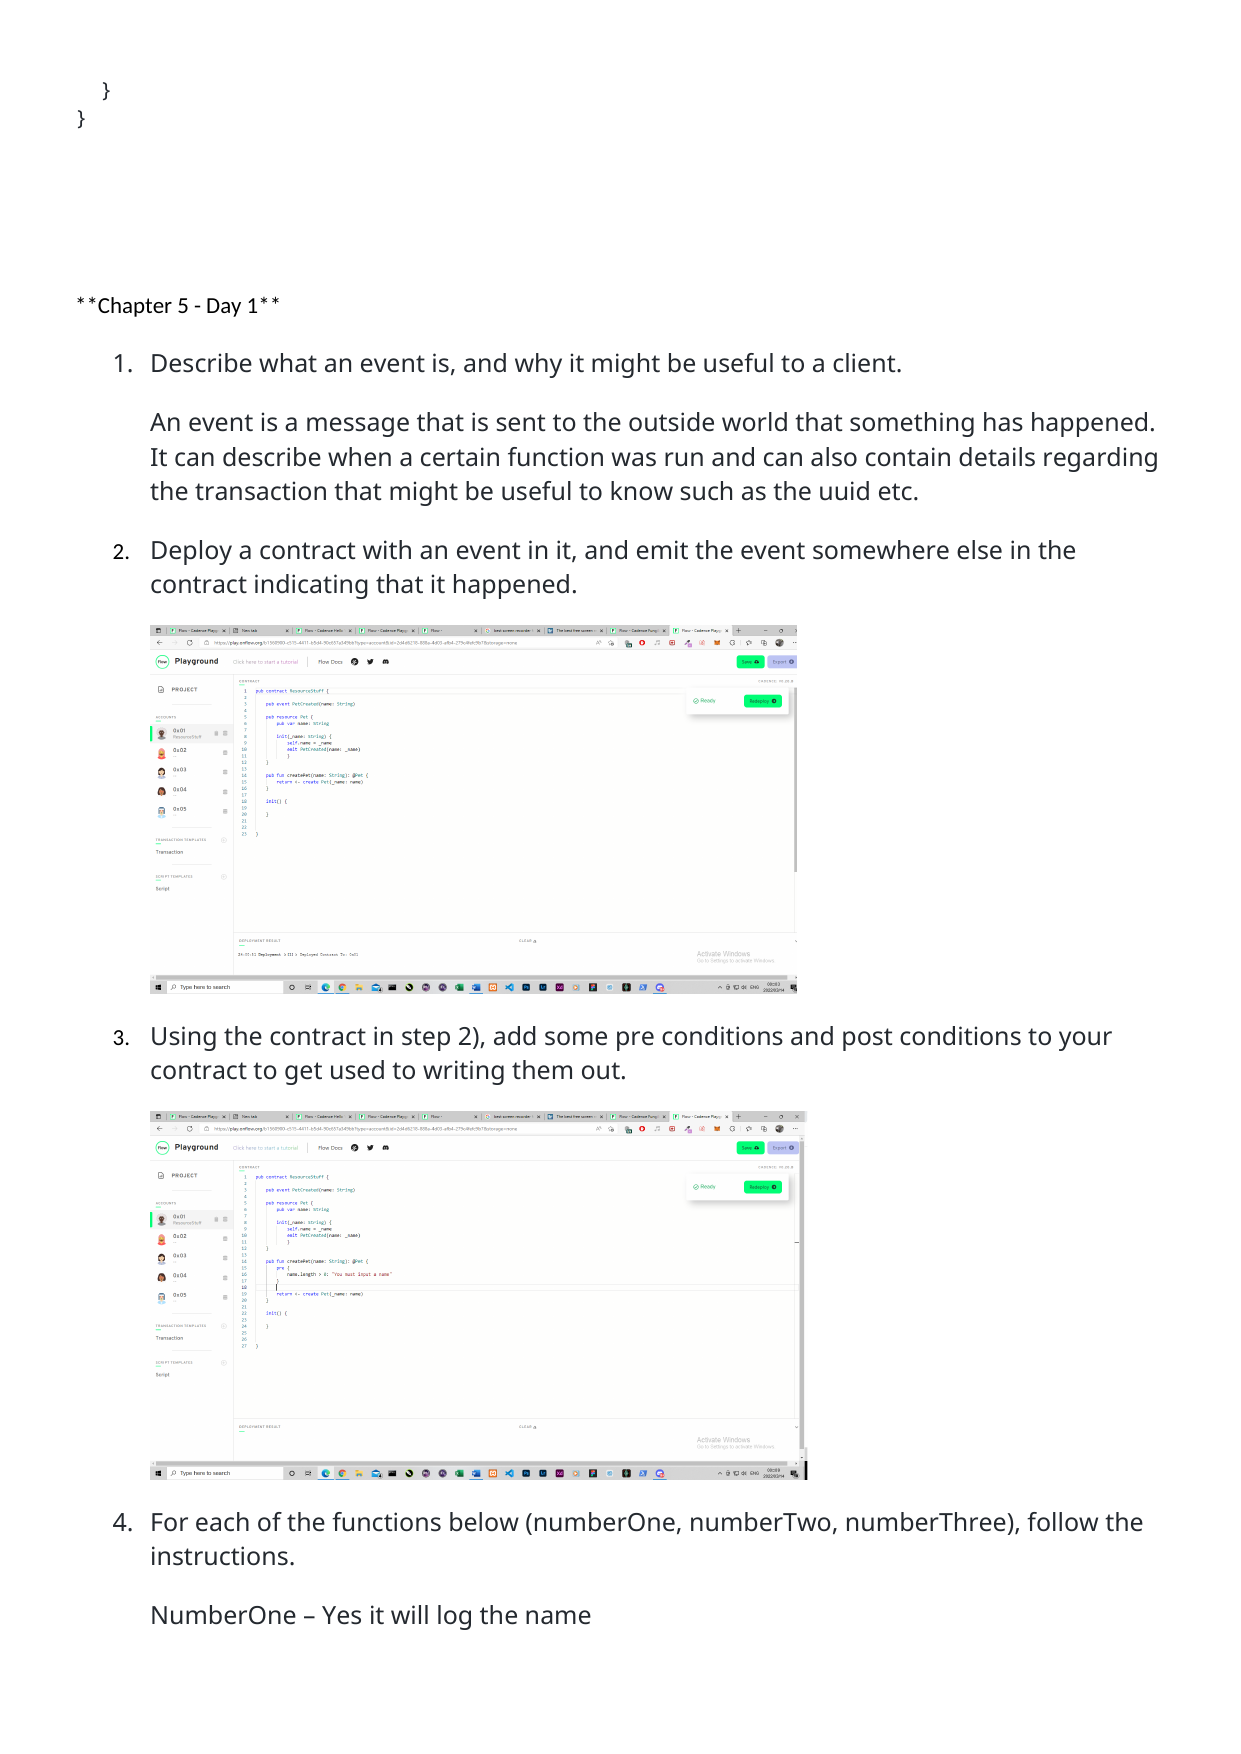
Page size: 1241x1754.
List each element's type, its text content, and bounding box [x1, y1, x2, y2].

list Describe what an event is, and why it might be useful to a client. [112, 346, 1165, 380]
picture [150, 1111, 808, 1480]
text } [75, 103, 1165, 132]
text } [75, 75, 1165, 103]
picture [150, 625, 797, 994]
list For each of the functions below (numberOne, numberTwo, numberThree), follow the instructions. [112, 1504, 1165, 1572]
text An event is a message that is sent to the outside world that something has happened. It can describe when a certain function was run and can also contain details regarding the transaction that might be useful to know such as the uuid etc. [150, 405, 1165, 507]
text NumberOne – Yes it will log the name [150, 1597, 1165, 1632]
list Deploy a contract with an event in it, and emit the event somewhere else in the contract indicating that it happened. [112, 532, 1165, 600]
text **Chapter 5 - Day 1** [75, 291, 1165, 319]
list Using the contract in step 2), add some pre conditions and post conditions to your contract to get used to writing them out. [112, 1018, 1165, 1086]
